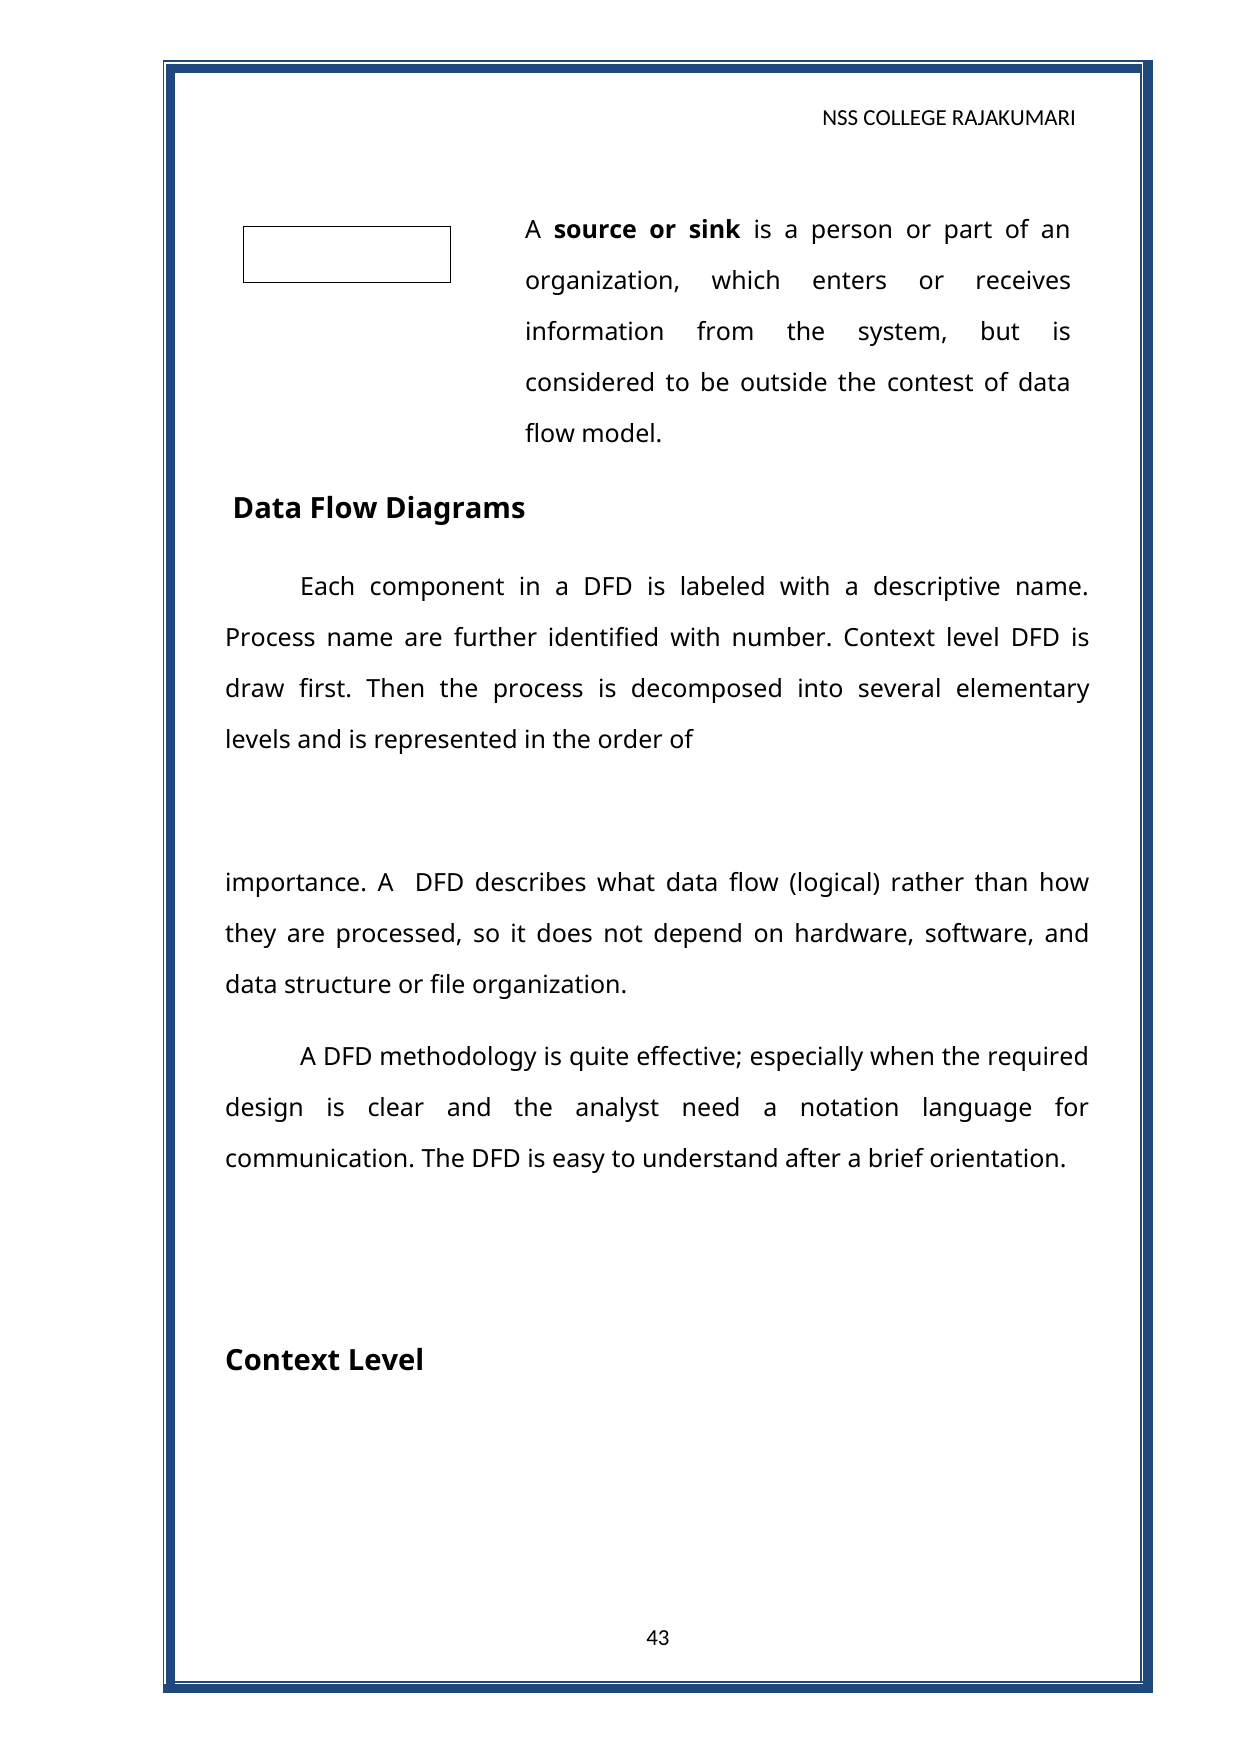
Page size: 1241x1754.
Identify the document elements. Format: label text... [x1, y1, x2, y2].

text Data Flow Diagrams [225, 488, 1090, 527]
text A DFD methodology is quite effective; especially when the required design is clear and the analyst need a notation language for communication. The DFD is easy to understand after a brief orientation. [225, 1039, 1090, 1175]
text A source or sink is a person or part of an organization, which enters or receives information from the system, but is considered to be outside the contest of data flow model. [525, 212, 1071, 450]
text importance. A DFD describes what data flow (logical) rather than how they are processed, so it does not depend on hardware, software, and data structure or file organization. [225, 865, 1090, 1001]
text Context Level [225, 1339, 1090, 1379]
text Each component in a DFD is labeled with a descriptive name. Process name are further identified with number. Context level DFD is draw first. Then the process is decomposed into several elementary levels and is represented in the order of [225, 568, 1090, 755]
